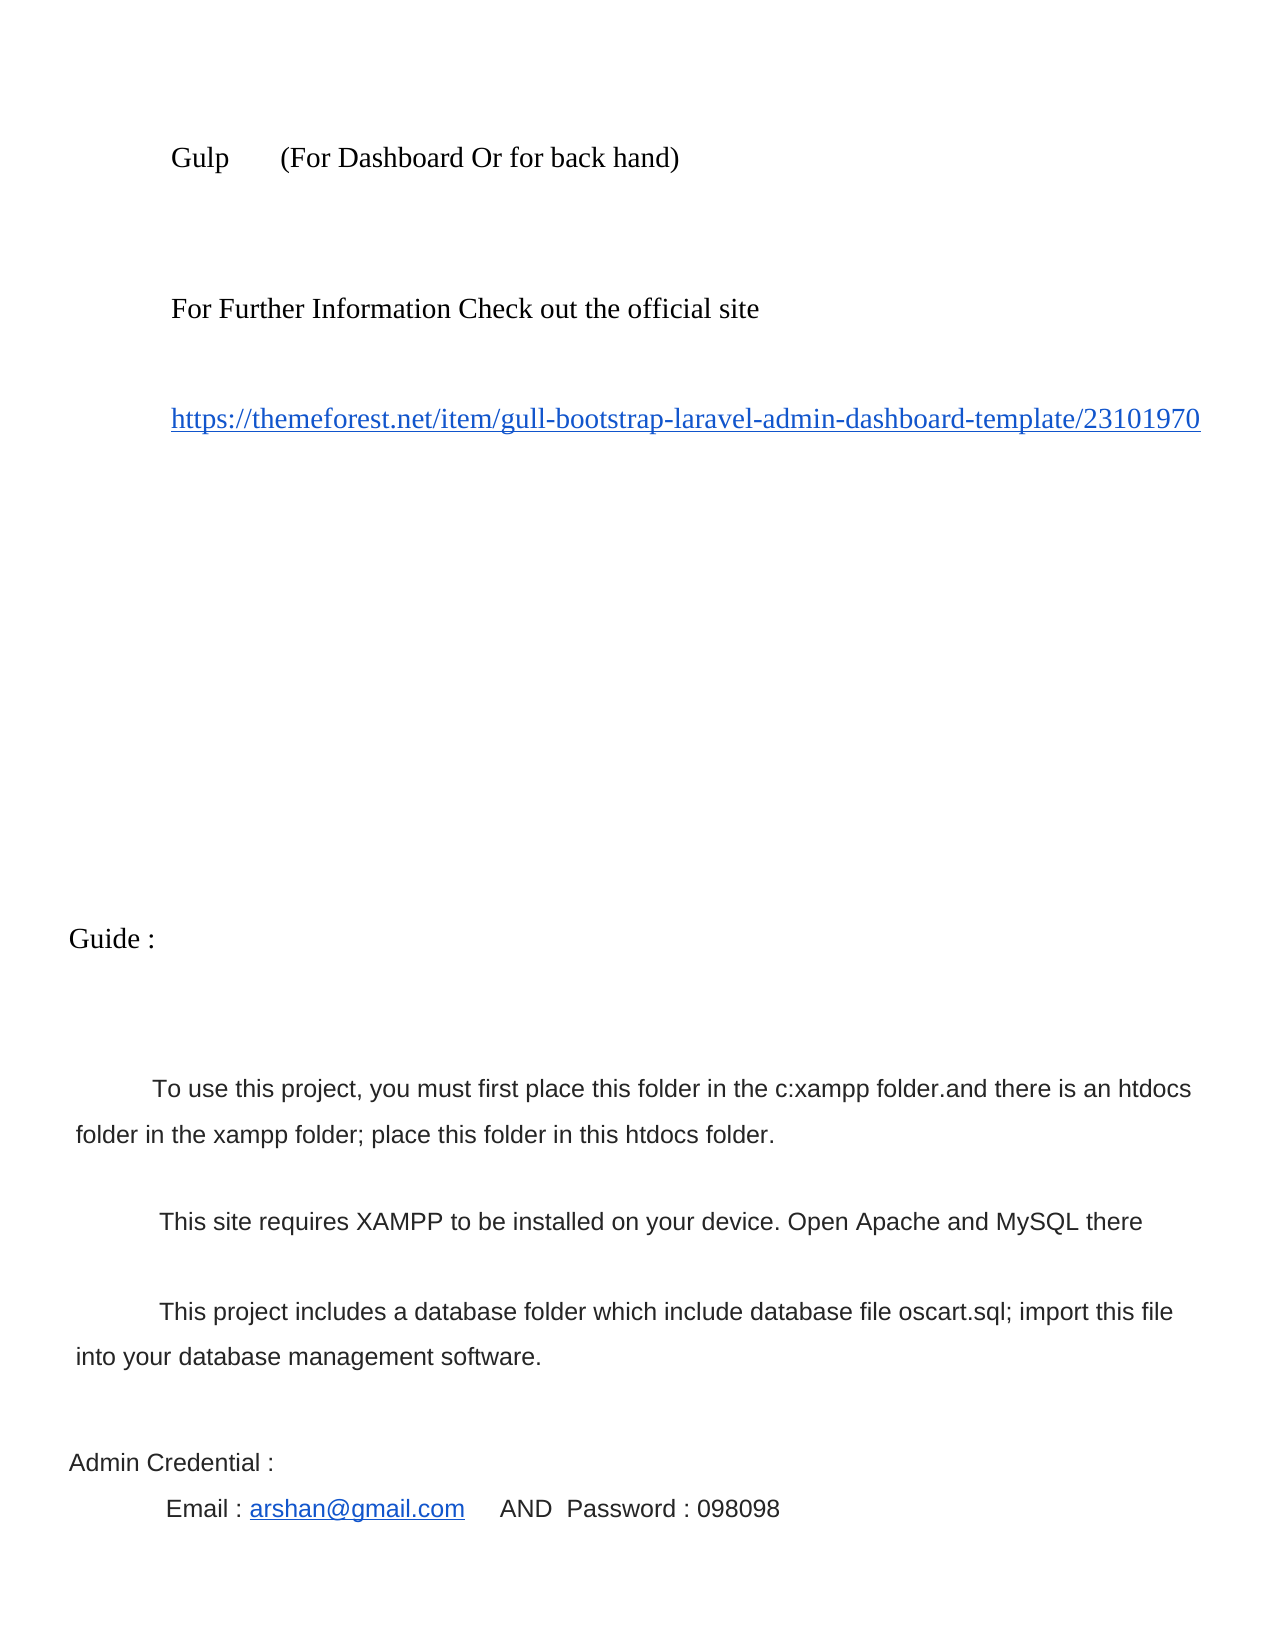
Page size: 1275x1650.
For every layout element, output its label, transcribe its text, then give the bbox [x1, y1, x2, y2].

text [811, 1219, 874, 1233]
text Email : arshan@gmail.com AND Password : 098098 [69, 1506, 330, 1520]
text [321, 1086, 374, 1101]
text Guide : [69, 936, 1210, 952]
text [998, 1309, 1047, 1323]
text Admin Credential : [69, 1460, 1210, 1474]
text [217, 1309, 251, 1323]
text into your database management software. [129, 1354, 360, 1369]
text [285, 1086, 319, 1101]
text https://themeforest.net/item/gull-bootstrap-laravel-admin-dashboard-template/23101970 [653, 416, 1020, 431]
text into your database management software. [361, 1354, 1210, 1369]
text folder in the xampp folder; place this folder in this htdocs folder. [375, 1132, 1210, 1146]
text This project includes a database folder which include database file oscart.sql; import this file [253, 1309, 996, 1323]
text Email : arshan@gmail.com AND Password : 098098 [363, 1506, 1210, 1520]
text Gulp (For Dashboard Or for back hand) [284, 154, 675, 171]
text For Further Information Check out the official site [69, 306, 1210, 322]
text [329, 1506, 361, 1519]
text Gulp (For Dashboard Or for back hand) [674, 154, 1210, 171]
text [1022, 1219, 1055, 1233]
text Gulp (For Dashboard Or for back hand) [69, 154, 216, 171]
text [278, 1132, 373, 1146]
